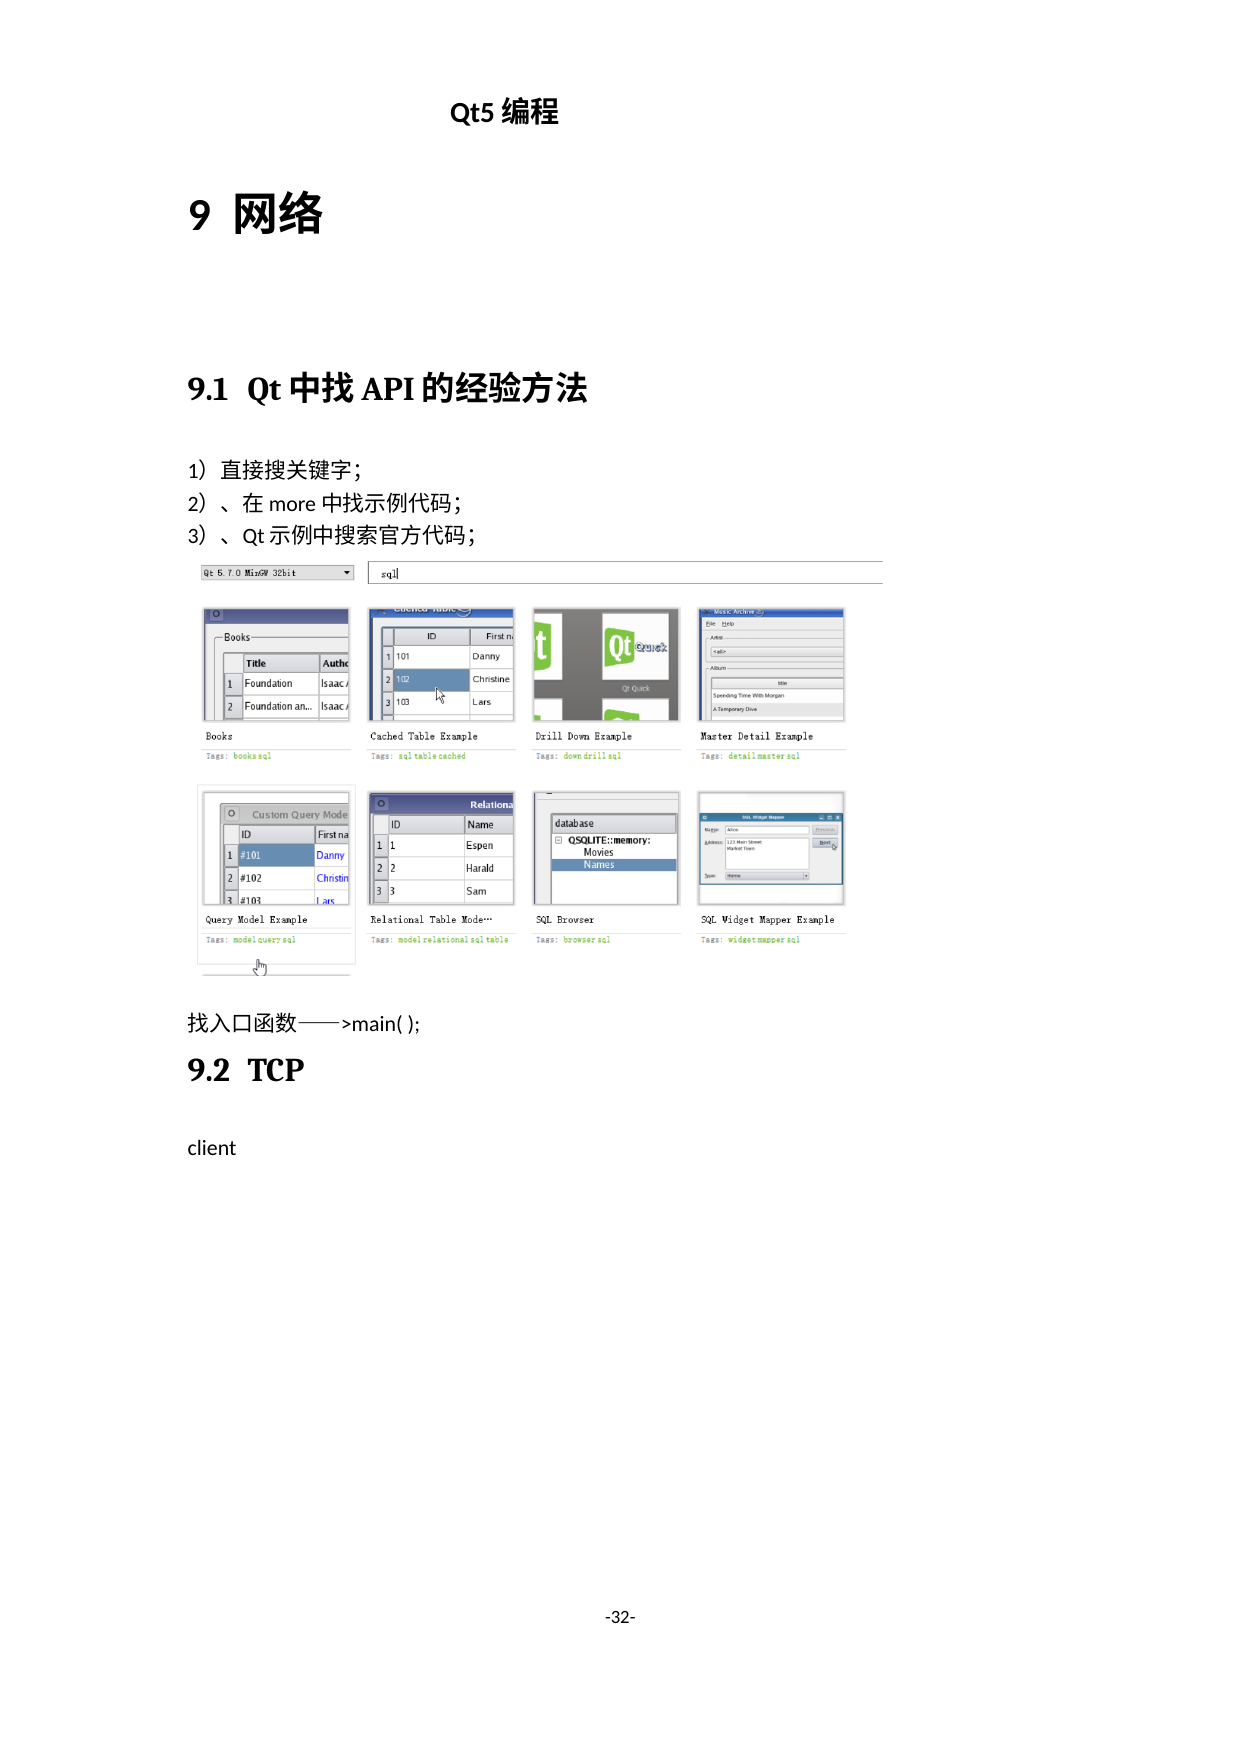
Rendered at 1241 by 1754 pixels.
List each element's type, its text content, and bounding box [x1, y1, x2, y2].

subtitle 网络 [187, 162, 1053, 259]
picture [187, 550, 883, 976]
text 1）直接搜关键字； [187, 453, 1053, 486]
text 找入口函数——>main( ); [187, 1006, 1053, 1038]
subtitle Qt中找API的经验方法 [187, 353, 1053, 418]
text client [187, 1131, 1053, 1163]
text 2）、在more 中找示例代码； [187, 486, 1053, 518]
text 3）、Qt示例中搜索官方代码； [187, 518, 1053, 551]
subtitle TCP [187, 1038, 1053, 1103]
